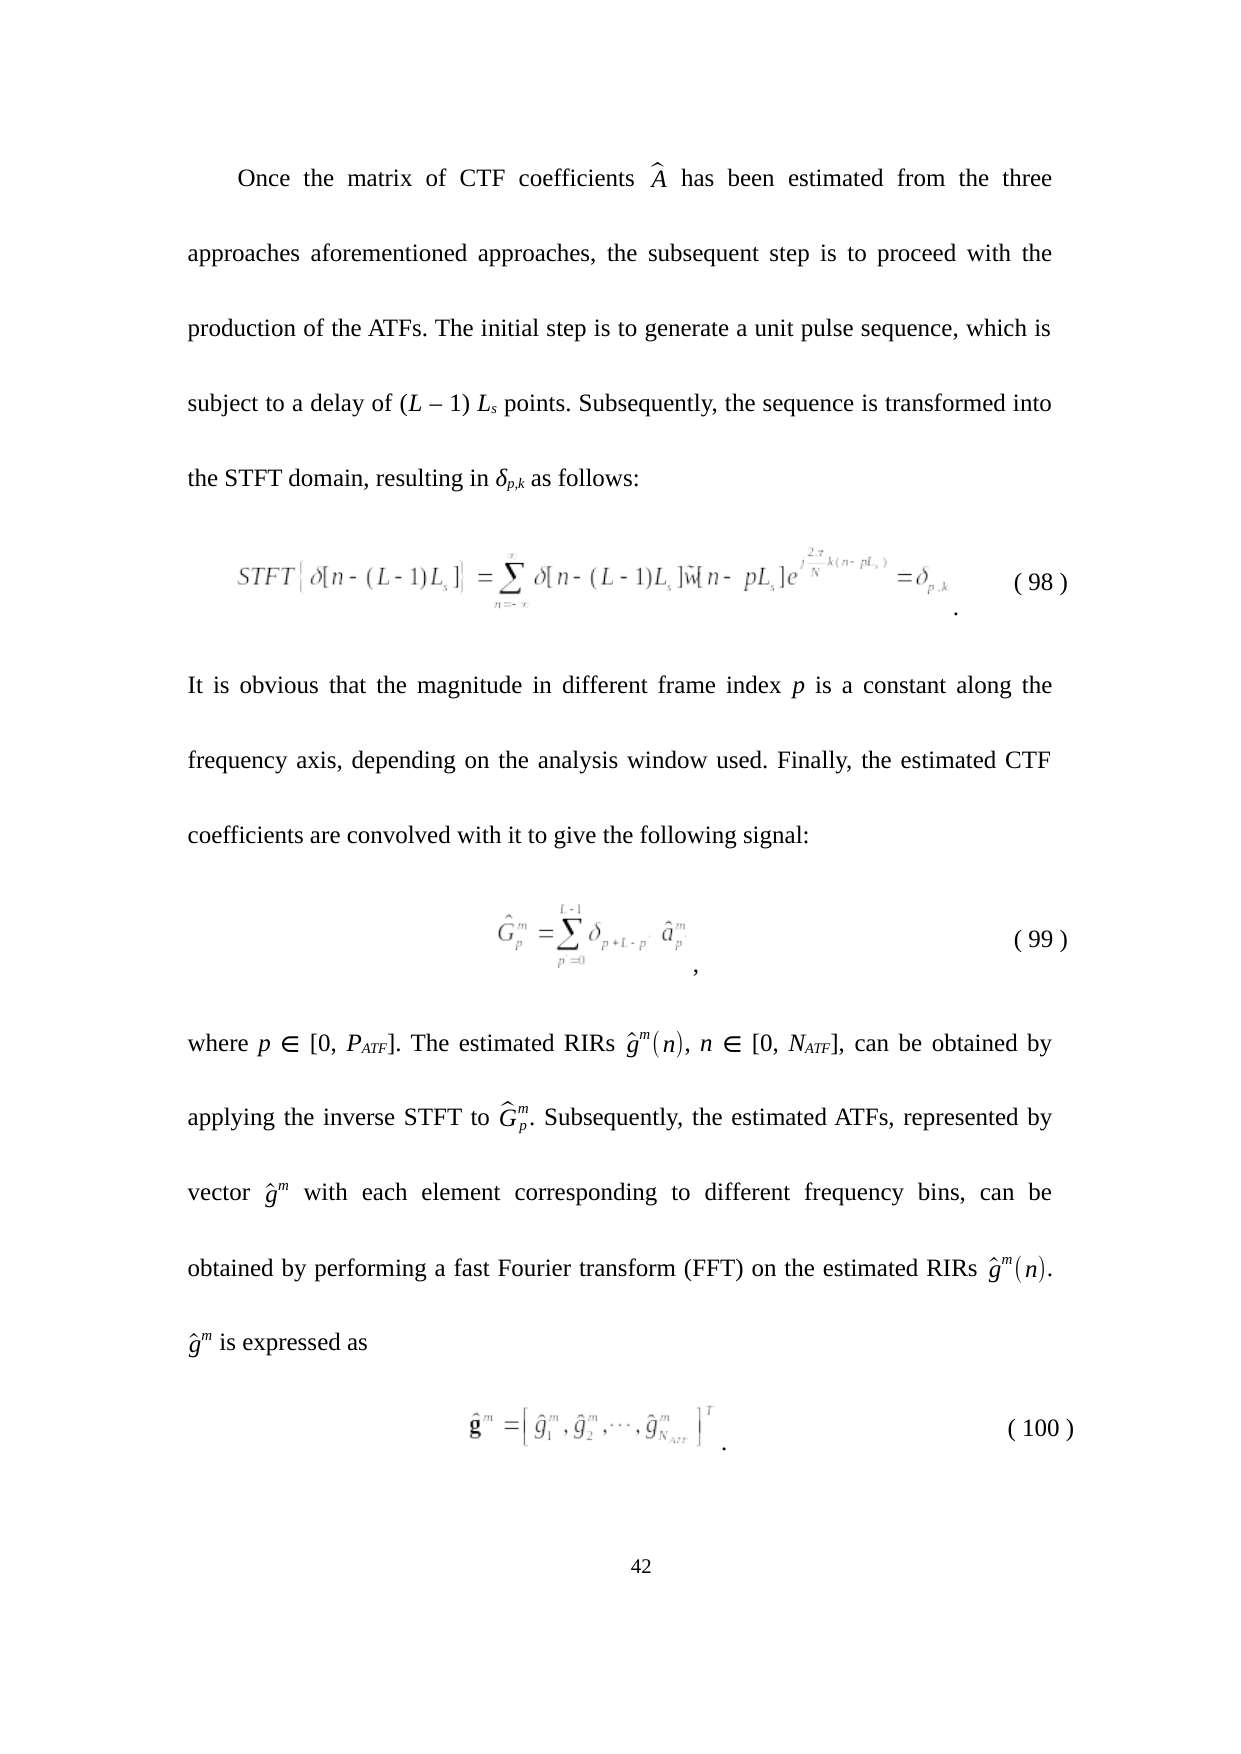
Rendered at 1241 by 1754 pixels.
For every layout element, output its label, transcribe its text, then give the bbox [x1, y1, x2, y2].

text Once the matrix of CTF coefficients has been estimated from the three approaches aforementioned approaches, the subsequent step is to proceed with the production of the ATFs. The initial step is to generate a unit pulse sequence, which is subject to a delay of (L – 1) Ls points. Subsequently, the sequence is transformed into the STFT domain, resulting in δp,k as follows: [187, 158, 1053, 496]
table_header , [199, 882, 994, 1023]
table_header ( 99 ) [994, 882, 1087, 1023]
text It is obvious that the magnitude in different frame index p is a constant along the frequency axis, depending on the analysis window used. Finally, the estimated CTF coefficients are convolved with it to give the following signal: [187, 666, 1053, 853]
table_header ( 98 ) [994, 525, 1087, 666]
text where p ∈ [0, PATF]. The estimated RIRs , n ∈ [0, NATF], can be obtained by applying the inverse STFT to . Subsequently, the estimated ATFs, represented by vector with each element corresponding to different frequency bins, can be obtained by performing a fast Fourier transform (FFT) on the estimated RIRs . is expressed as [187, 1023, 1053, 1361]
table_header . [199, 1390, 994, 1493]
table_header ( 100 ) [994, 1390, 1087, 1493]
table_header . [199, 525, 994, 666]
